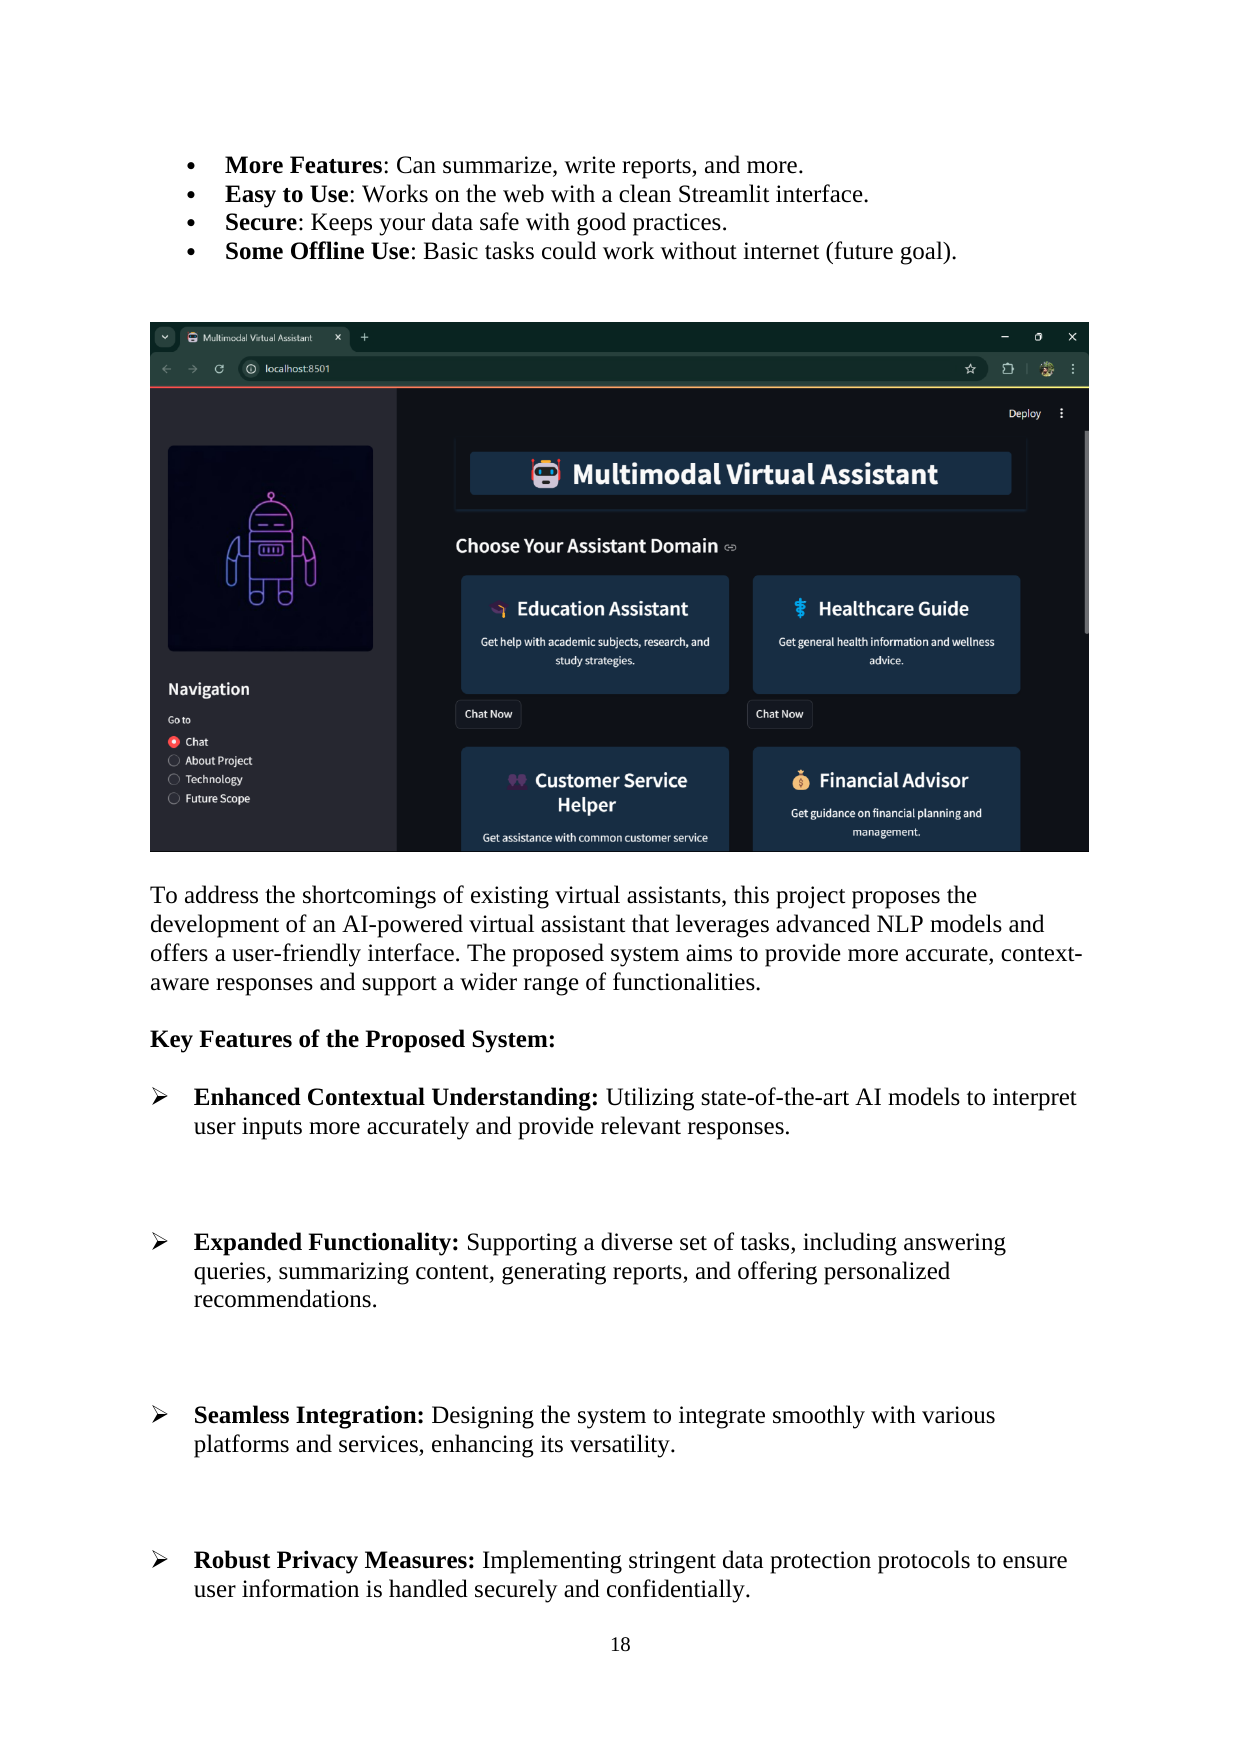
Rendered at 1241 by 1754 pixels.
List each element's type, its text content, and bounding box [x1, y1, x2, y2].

list Some Offline Use: Basic tasks could work without internet (future goal). [187, 236, 1090, 265]
picture [150, 322, 1089, 852]
list Easy to Use: Works on the web with a clean Streamlit interface. [187, 179, 1090, 207]
list Secure: Keeps your data safe with good practices. [187, 207, 1090, 236]
list Expanded Functionality: Supporting a diverse set of tasks, including answering queries, summarizing content, generating reports, and offering personalized recommendations.​ [150, 1227, 1090, 1313]
text Key Features of the Proposed System: [150, 1024, 1090, 1053]
text To address the shortcomings of existing virtual assistants, this project proposes the development of an AI-powered virtual assistant that leverages advanced NLP models and offers a user-friendly interface. The proposed system aims to provide more accurate, context-aware responses and support a wider range of functionalities.​ [150, 880, 1090, 995]
list Enhanced Contextual Understanding: Utilizing state-of-the-art AI models to interpret user inputs more accurately and provide relevant responses.​ [150, 1082, 1090, 1140]
list Robust Privacy Measures: Implementing stringent data protection protocols to ensure user information is handled securely and confidentially.​ [150, 1545, 1090, 1602]
list Seamless Integration: Designing the system to integrate smoothly with various platforms and services, enhancing its versatility.​ [150, 1400, 1090, 1458]
list More Features: Can summarize, write reports, and more. [187, 150, 1090, 179]
